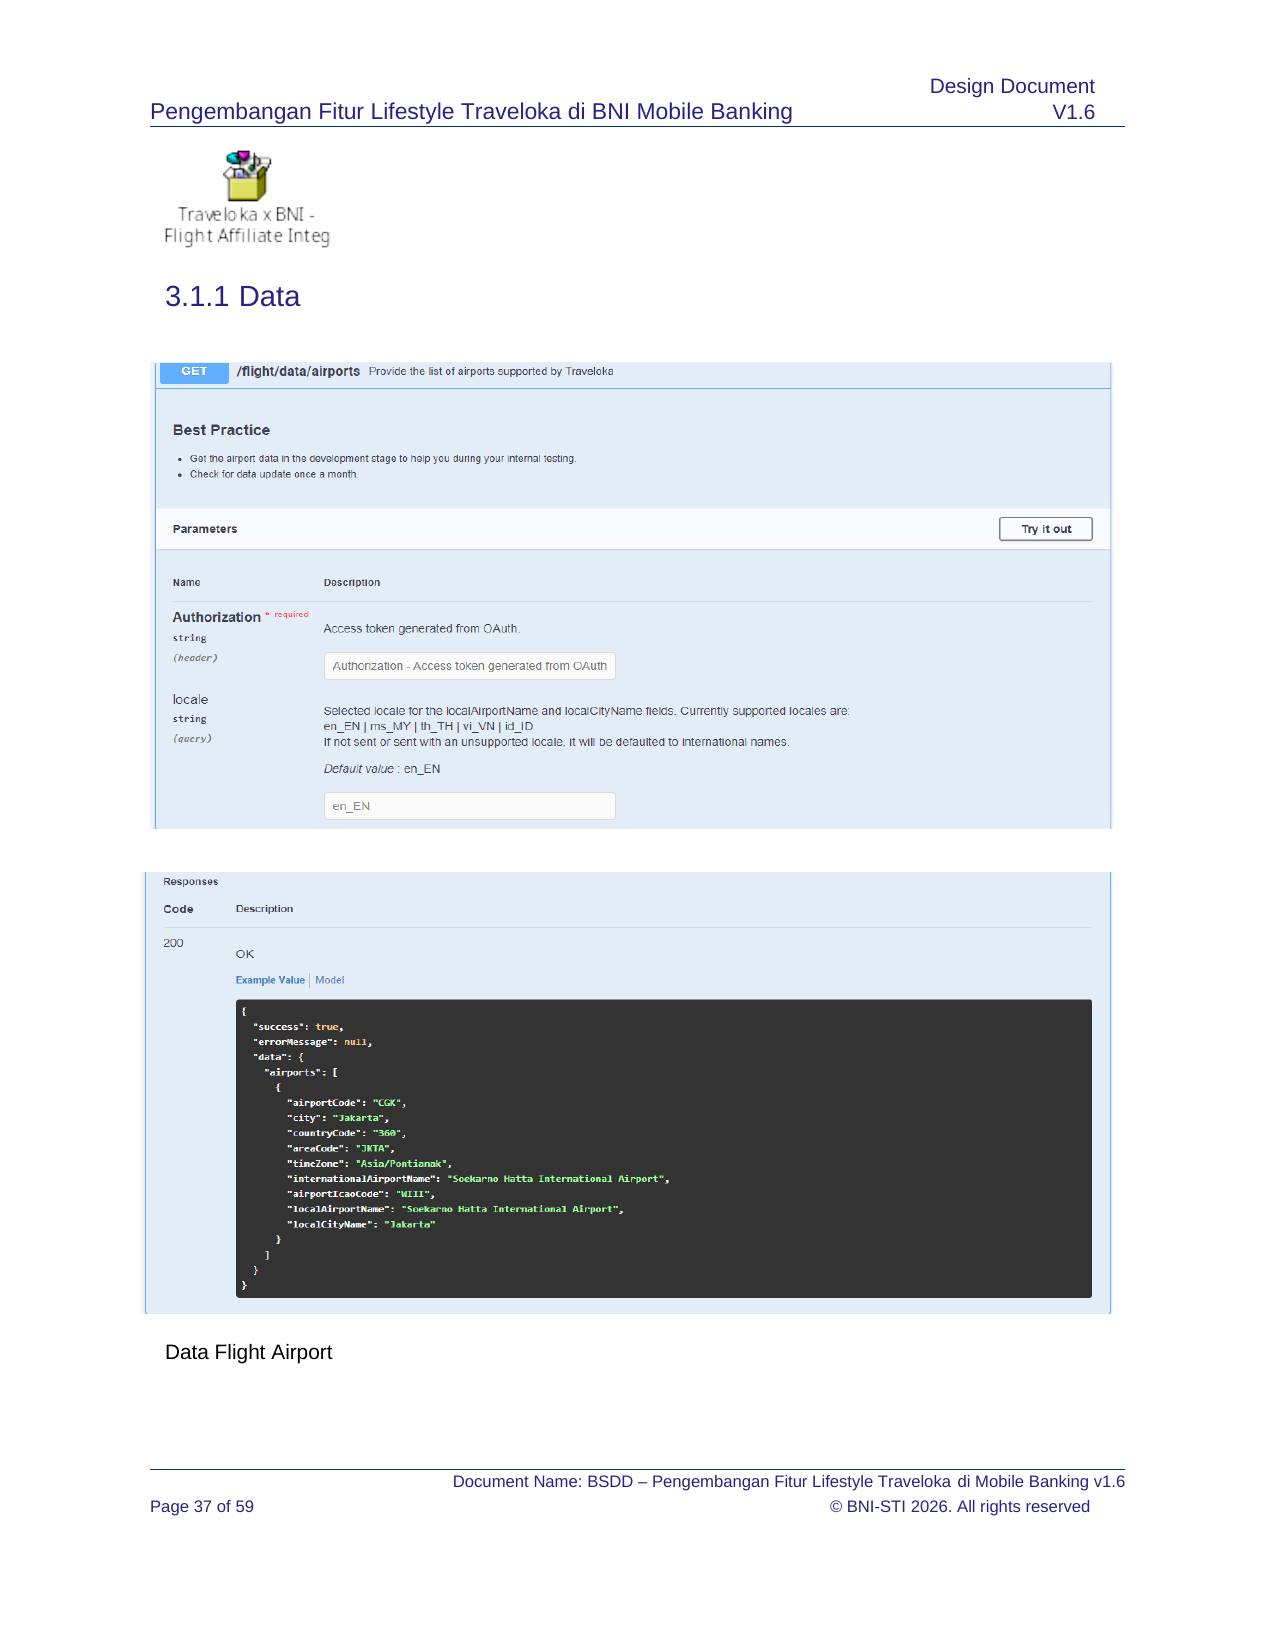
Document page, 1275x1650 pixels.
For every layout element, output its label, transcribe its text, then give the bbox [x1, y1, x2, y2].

picture [150, 361, 1113, 829]
picture [140, 872, 1113, 1314]
subtitle Data [165, 279, 1125, 313]
